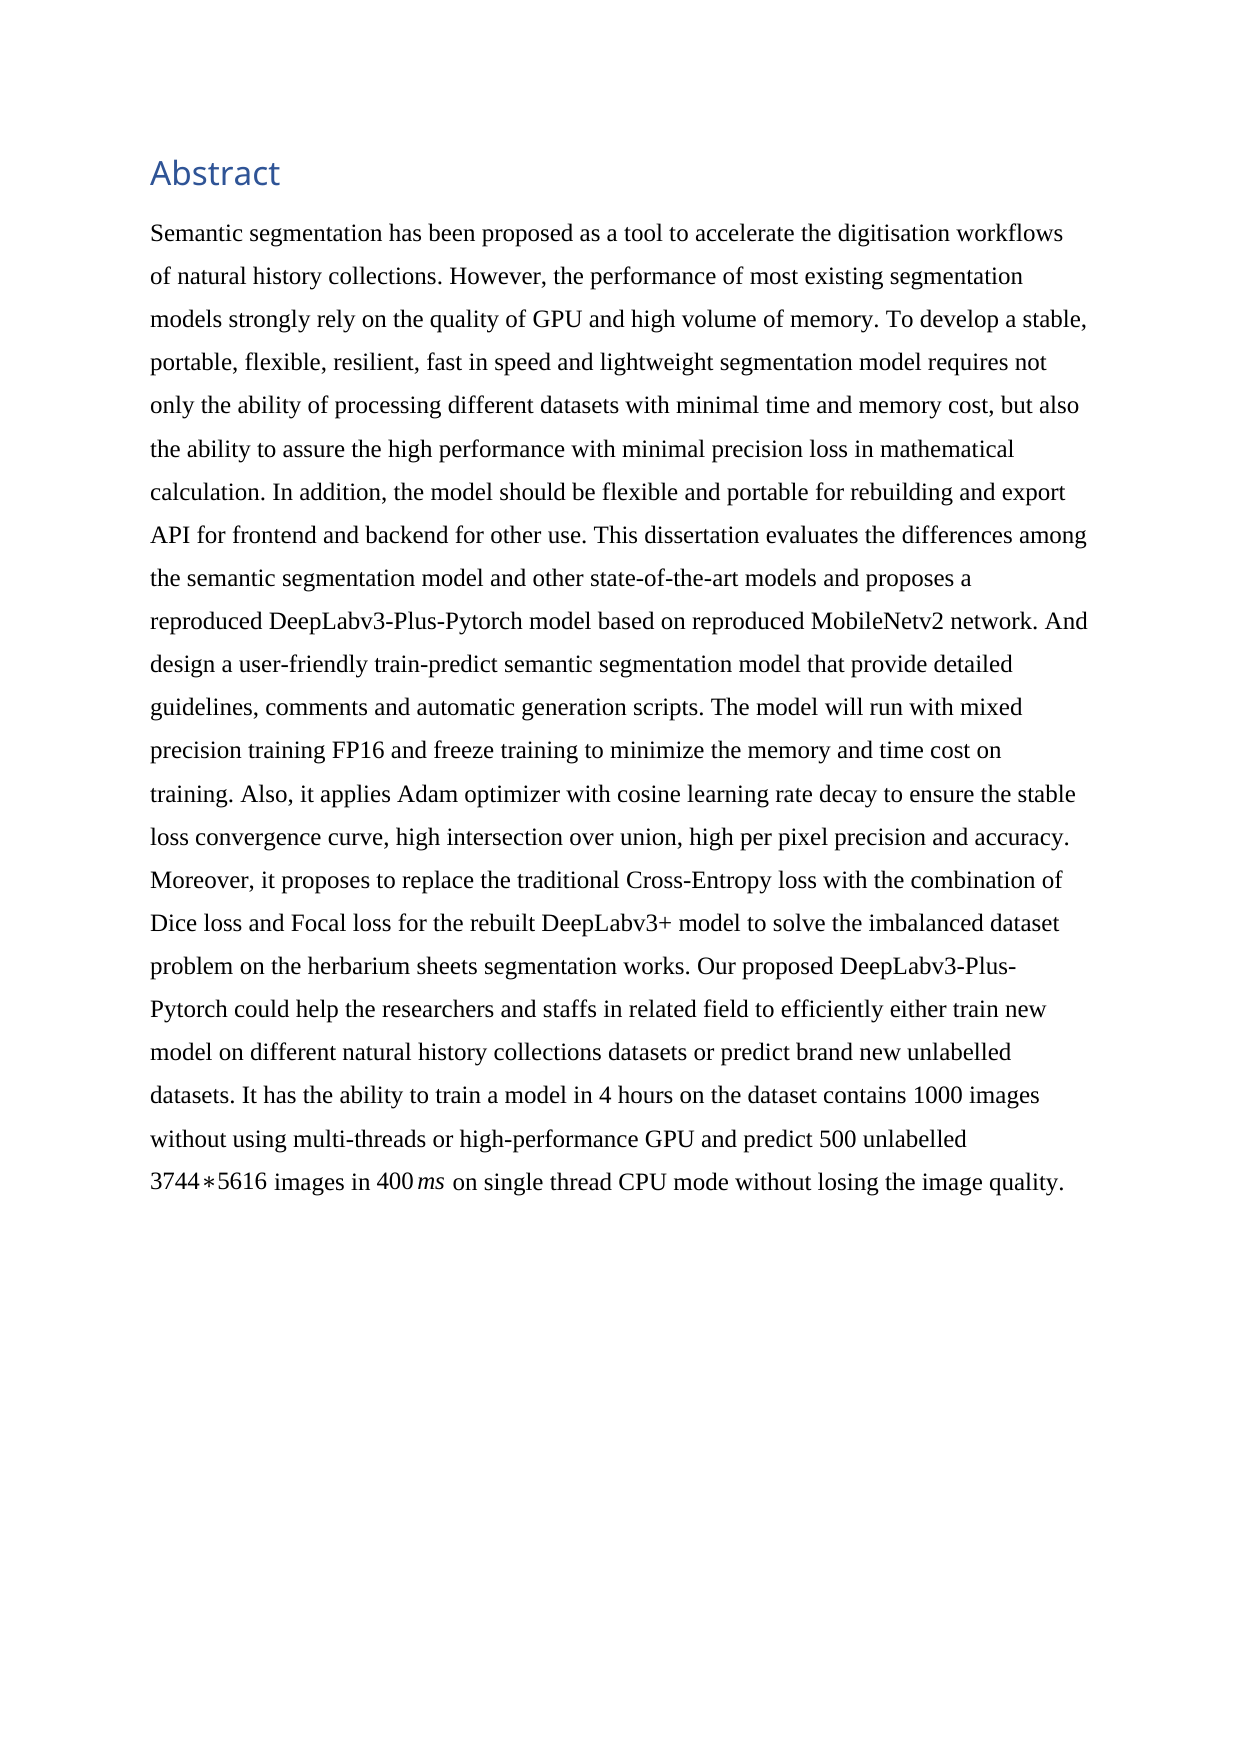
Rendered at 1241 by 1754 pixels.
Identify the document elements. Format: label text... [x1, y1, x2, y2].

text Abstract [150, 150, 1090, 195]
text Semantic segmentation has been proposed as a tool to accelerate the digitisation workflows of natural history collections. However, the performance of most existing segmentation models strongly rely on the quality of GPU and high volume of memory. To develop a stable, portable, flexible, resilient, fast in speed and lightweight segmentation model requires not only the ability of processing different datasets with minimal time and memory cost, but also the ability to assure the high performance with minimal precision loss in mathematical calculation. In addition, the model should be flexible and portable for rebuilding and export API for frontend and backend for other use. This dissertation evaluates the differences among the semantic segmentation model and other state-of-the-art models and proposes a reproduced DeepLabv3-Plus-Pytorch model based on reproduced MobileNetv2 network. And design a user-friendly train-predict semantic segmentation model that provide detailed guidelines, comments and automatic generation scripts. The model will run with mixed precision training FP16 and freeze training to minimize the memory and time cost on training. Also, it applies Adam optimizer with cosine learning rate decay to ensure the stable loss convergence curve, high intersection over union, high per pixel precision and accuracy. Moreover, it proposes to replace the traditional Cross-Entropy loss with the combination of Dice loss and Focal loss for the rebuilt DeepLabv3+ model to solve the imbalanced dataset problem on the herbarium sheets segmentation works. Our proposed DeepLabv3-Plus-Pytorch could help the researchers and staffs in related field to efficiently either train new model on different natural history collections datasets or predict brand new unlabelled datasets. It has the ability to train a model in 4 hours on the dataset contains 1000 images without using multi-threads or high-performance GPU and predict 500 unlabelled images in on single thread CPU mode without losing the image quality. [150, 218, 1090, 1196]
